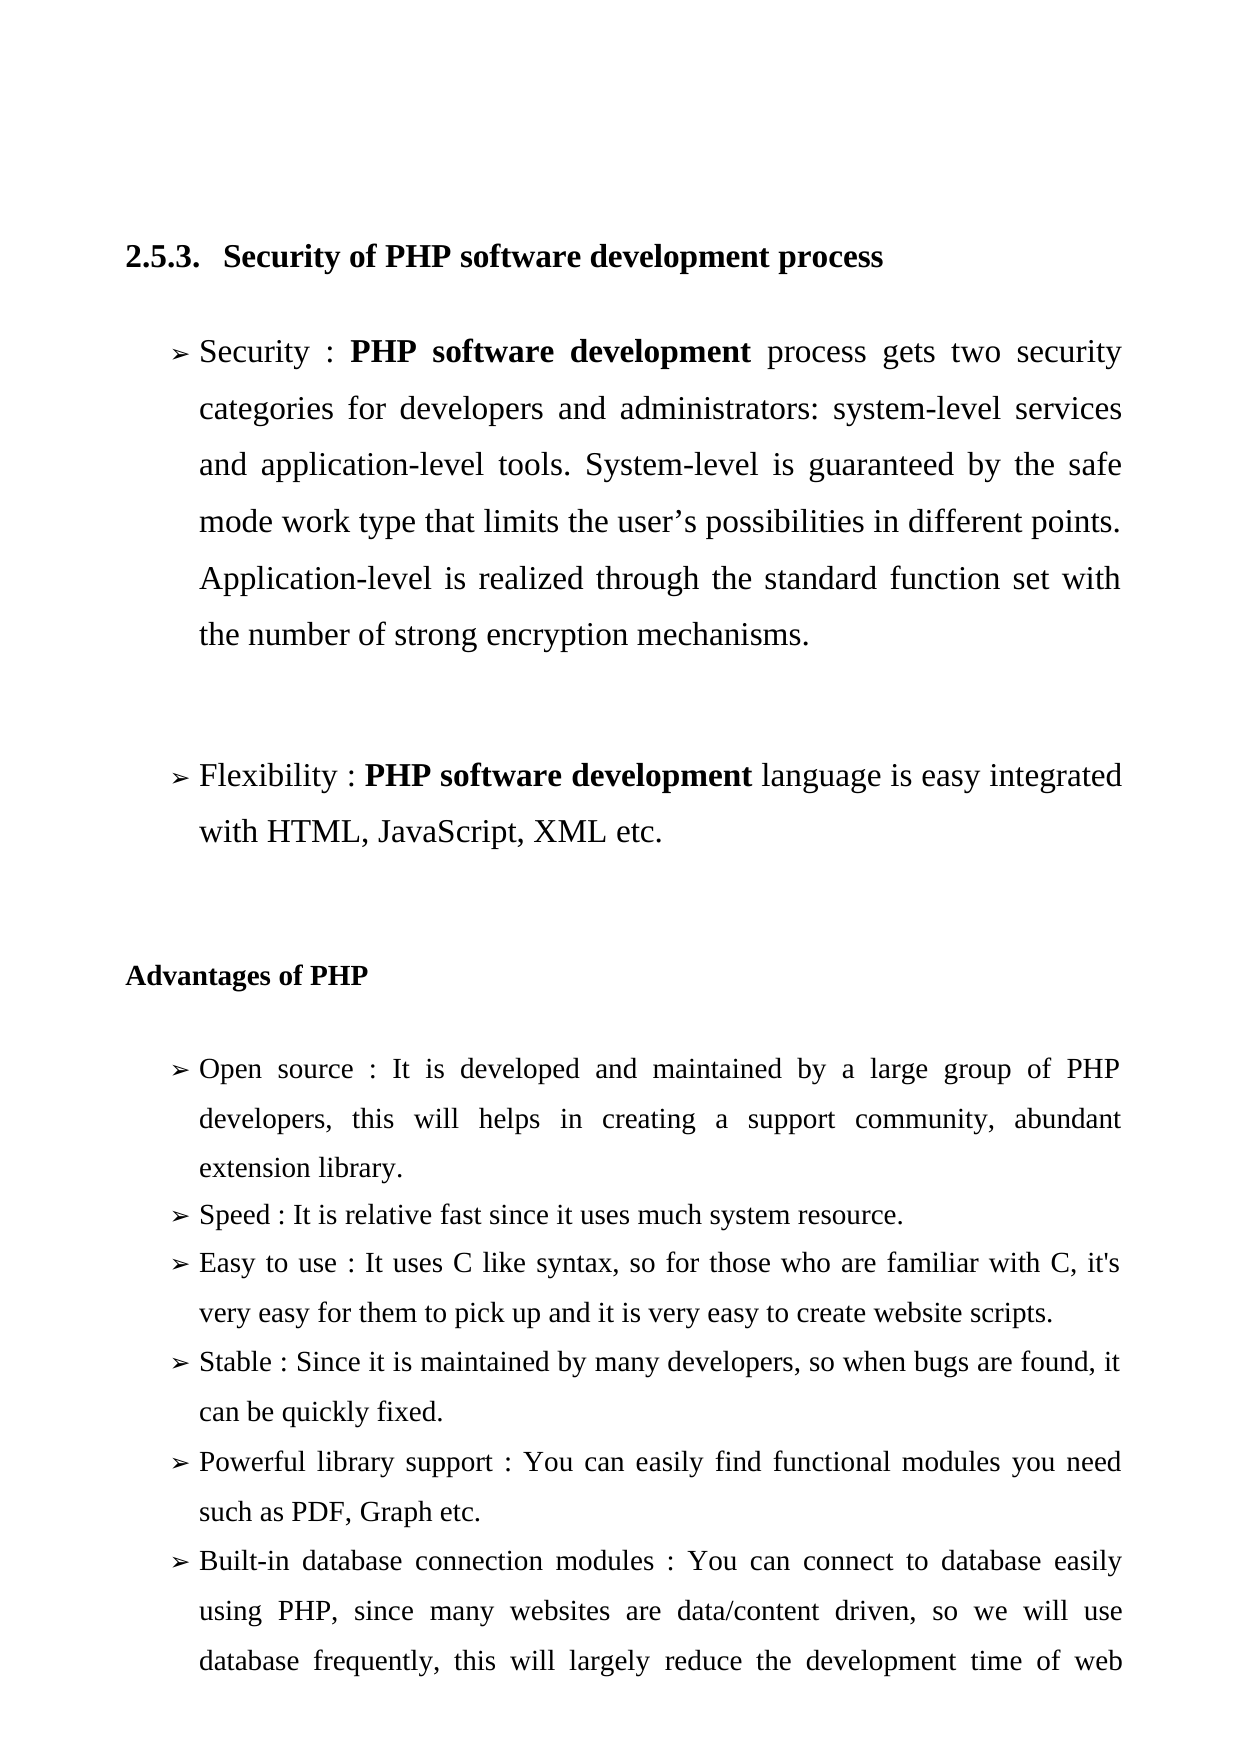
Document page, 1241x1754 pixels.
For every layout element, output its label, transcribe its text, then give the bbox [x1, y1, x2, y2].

list Speed : It is relative fast since it uses much system resource. [169, 1200, 1176, 1231]
subtitle Advantages of PHP [125, 958, 1176, 992]
list Flexibility : PHP software development language is easy integrated with HTML, JavaScript, XML etc. [169, 756, 1123, 850]
list Security : PHP software development process gets two security categories for developers and administrators: system-level services and application-level tools. System-level is guaranteed by the safe mode work type that limits the user’s possibilities in different points. Application-level is realized through the standard function set with the number of strong encryption mechanisms. [169, 331, 1122, 653]
list Stable : Since it is maintained by many developers, so when bugs are found, it can be quickly fixed. [169, 1344, 1121, 1428]
list Open source : It is developed and maintained by a large group of PHP developers, this will helps in creating a support community, abundant extension library. [169, 1051, 1122, 1184]
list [169, 1543, 1123, 1676]
list Powerful library support : You can easily find functional modules you need such as PDF, Graph etc. [169, 1444, 1122, 1527]
subtitle Security of PHP software development process [125, 237, 1176, 275]
list Easy to use : It uses C like syntax, so for those who are familiar with C, it's very easy for them to pick up and it is very easy to create website scripts. [169, 1245, 1122, 1329]
